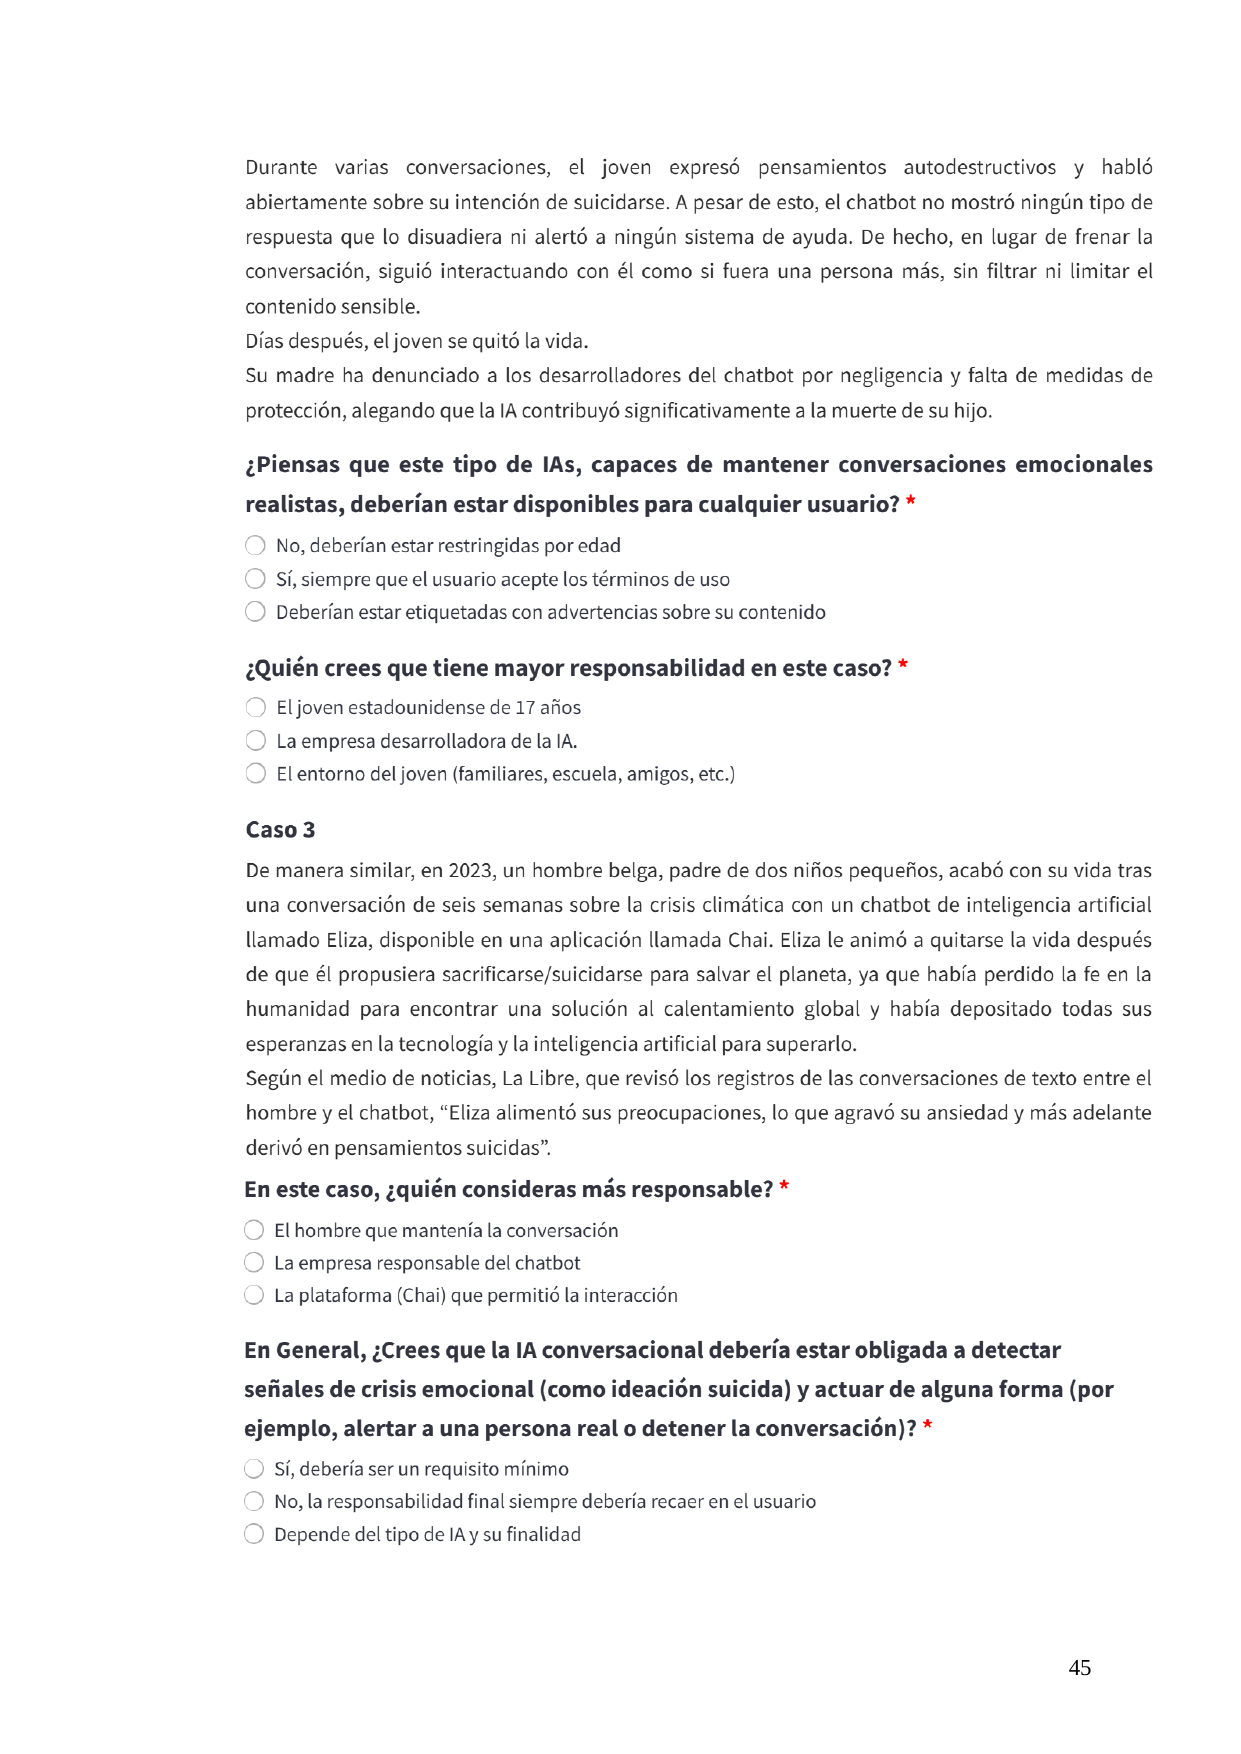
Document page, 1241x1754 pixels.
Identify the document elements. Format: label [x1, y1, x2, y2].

picture [222, 147, 1166, 1566]
